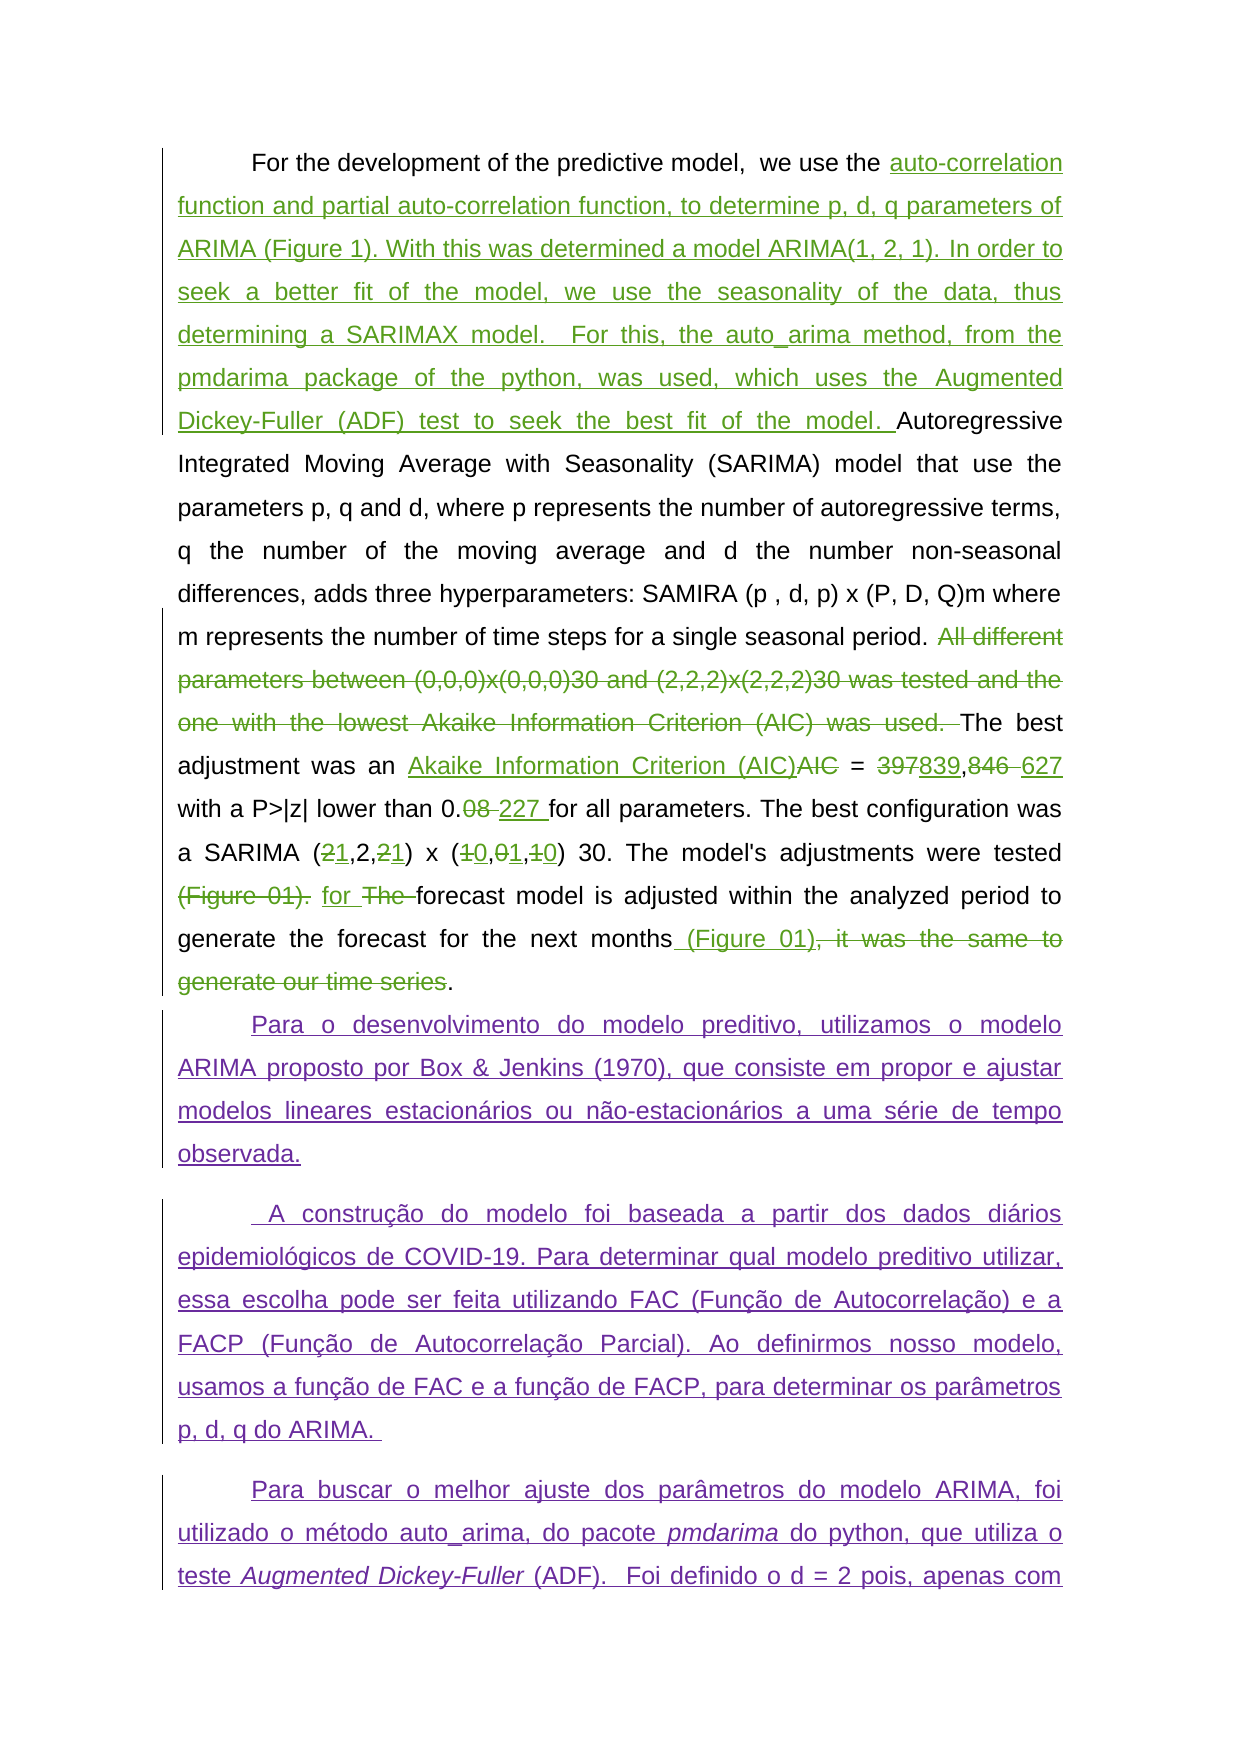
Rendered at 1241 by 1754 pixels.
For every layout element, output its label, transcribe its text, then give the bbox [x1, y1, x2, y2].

text For the development of the predictive model, we use the Autoregressive Integrated Moving Average with Seasonality (SARIMA) model that use the parameters p, q and d, where p represents the number of autoregressive terms, q the number of the moving average and d the number non-seasonal differences, adds three hyperparameters: SAMIRA (p , d, p) x (P, D, Q)m where m represents the number of time steps for a single seasonal period. The best adjustment was an = ,with a P>|z| lower than 0.for all parameters. The best configuration was a SARIMA (,2,) x (,,) 30. The model's adjustments were tested forecast model is adjusted within the analyzed period to generate the forecast for the next months. [177, 148, 1063, 216]
text For the development of the predictive model, we use the Autoregressive Integrated Moving Average with Seasonality (SARIMA) model that use the parameters p, q and d, where p represents the number of autoregressive terms, q the number of the moving average and d the number non-seasonal differences, adds three hyperparameters: SAMIRA (p , d, p) x (P, D, Q)m where m represents the number of time steps for a single seasonal period. The best adjustment was an = ,with a P>|z| lower than 0.for all parameters. The best configuration was a SARIMA (,2,) x (,,) 30. The model's adjustments were tested forecast model is adjusted within the analyzed period to generate the forecast for the next months. [177, 389, 1063, 681]
text For the development of the predictive model, we use the Autoregressive Integrated Moving Average with Seasonality (SARIMA) model that use the parameters p, q and d, where p represents the number of autoregressive terms, q the number of the moving average and d the number non-seasonal differences, adds three hyperparameters: SAMIRA (p , d, p) x (P, D, Q)m where m represents the number of time steps for a single seasonal period. The best adjustment was an = ,with a P>|z| lower than 0.for all parameters. The best configuration was a SARIMA (,2,) x (,,) 30. The model's adjustments were tested forecast model is adjusted within the analyzed period to generate the forecast for the next months. [177, 682, 1063, 996]
